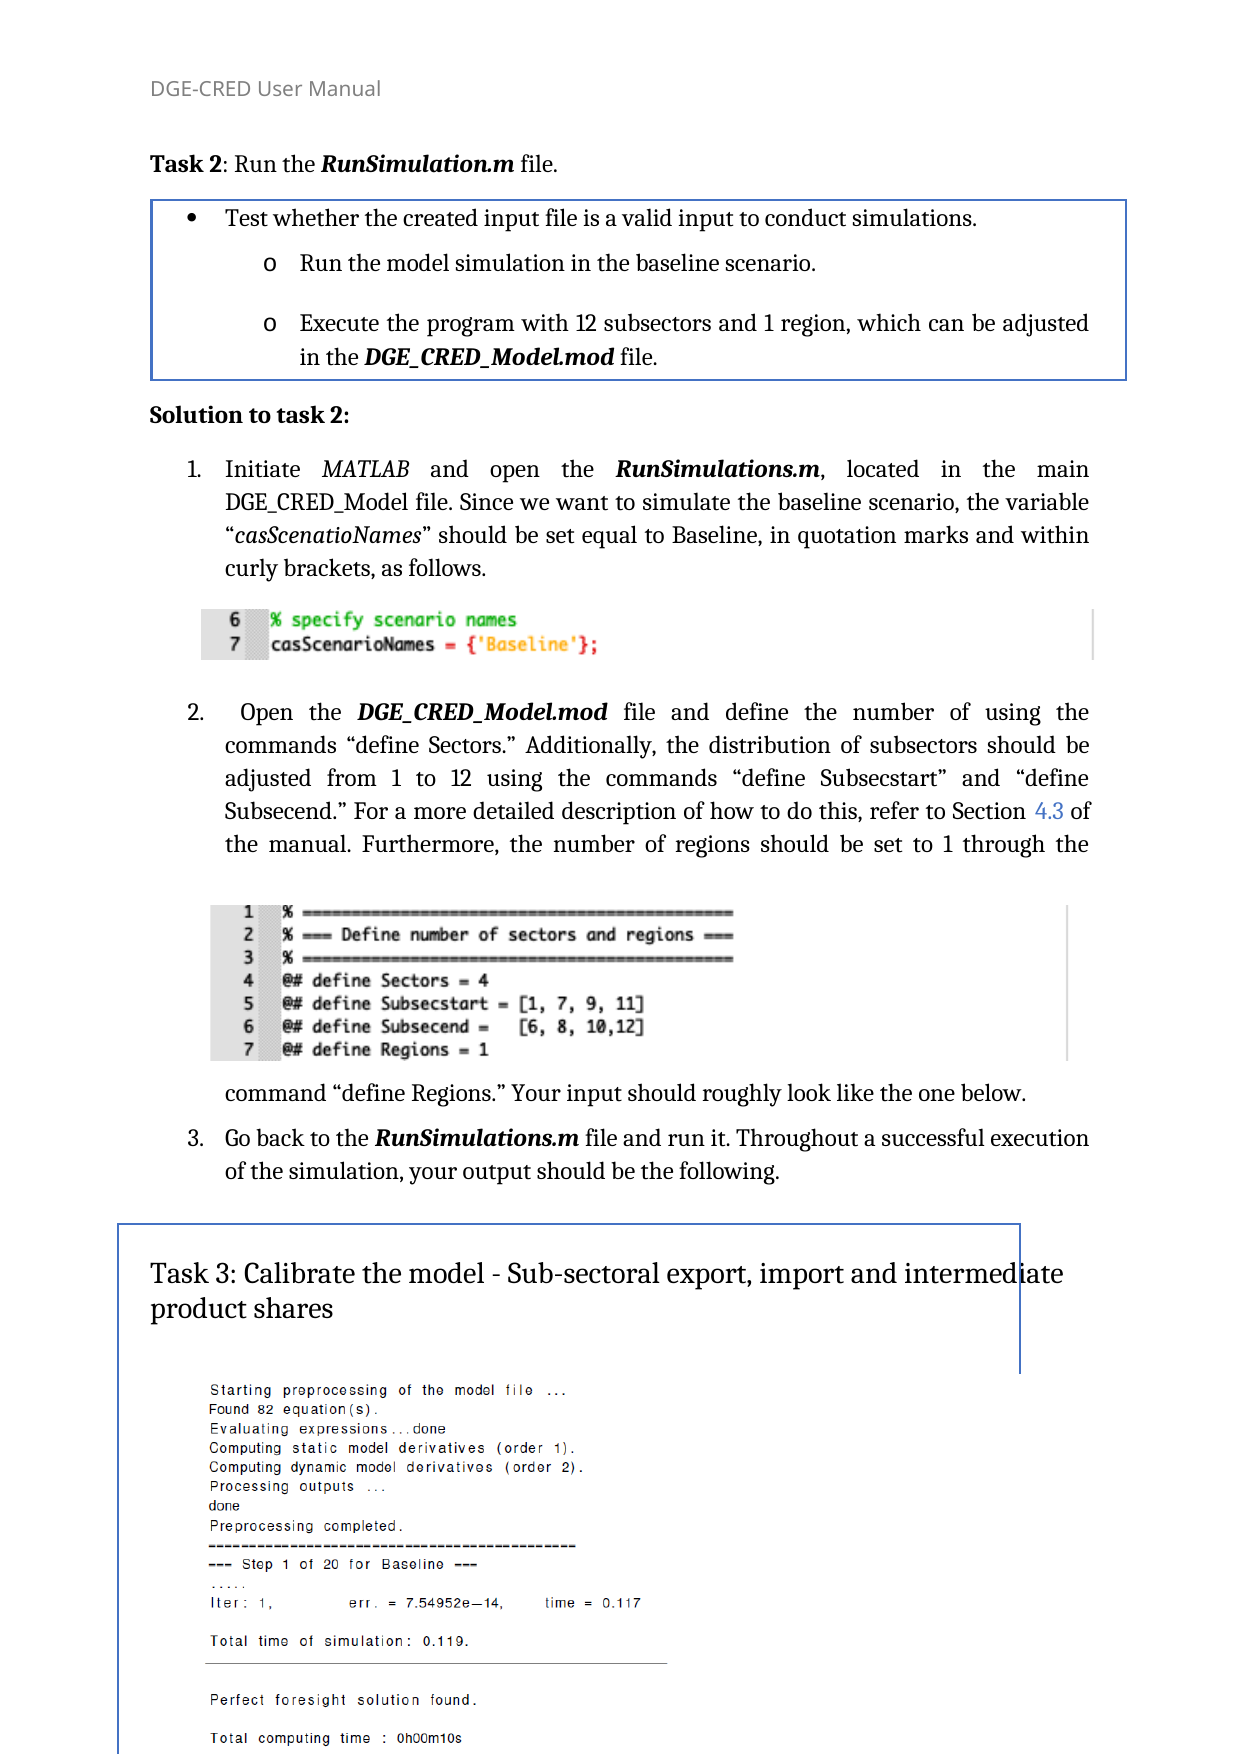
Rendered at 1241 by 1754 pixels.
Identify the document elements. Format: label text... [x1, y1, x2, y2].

text Task 2: Run the RunSimulation.m file. [150, 150, 1090, 179]
list Go back to the RunSimulations.m file and run it. Throughout a successful execution of the simulation, your output should be the following. [187, 1124, 1090, 1186]
list Execute the program with 12 subsectors and 1 region, which can be adjusted in the DGE_CRED_Model.mod file. [262, 309, 1090, 372]
list Run the model simulation in the baseline scenario. [262, 249, 1090, 279]
text Task 3: Calibrate the model - Sub-sectoral export, import and intermediate product shares [150, 1256, 1019, 1326]
text Solution to task 2: [150, 401, 1090, 430]
list Initiate MATLAB and open the RunSimulations.m, located in the main DGE_CRED_Model file. Since we want to simulate the baseline scenario, the variable “casScenatioNames” should be set equal to Baseline, in quotation marks and within curly brackets, as follows. [187, 455, 1090, 583]
list Test whether the created input file is a valid input to conduct simulations. [187, 204, 1090, 233]
picture [201, 609, 1142, 660]
picture [210, 905, 1140, 1061]
